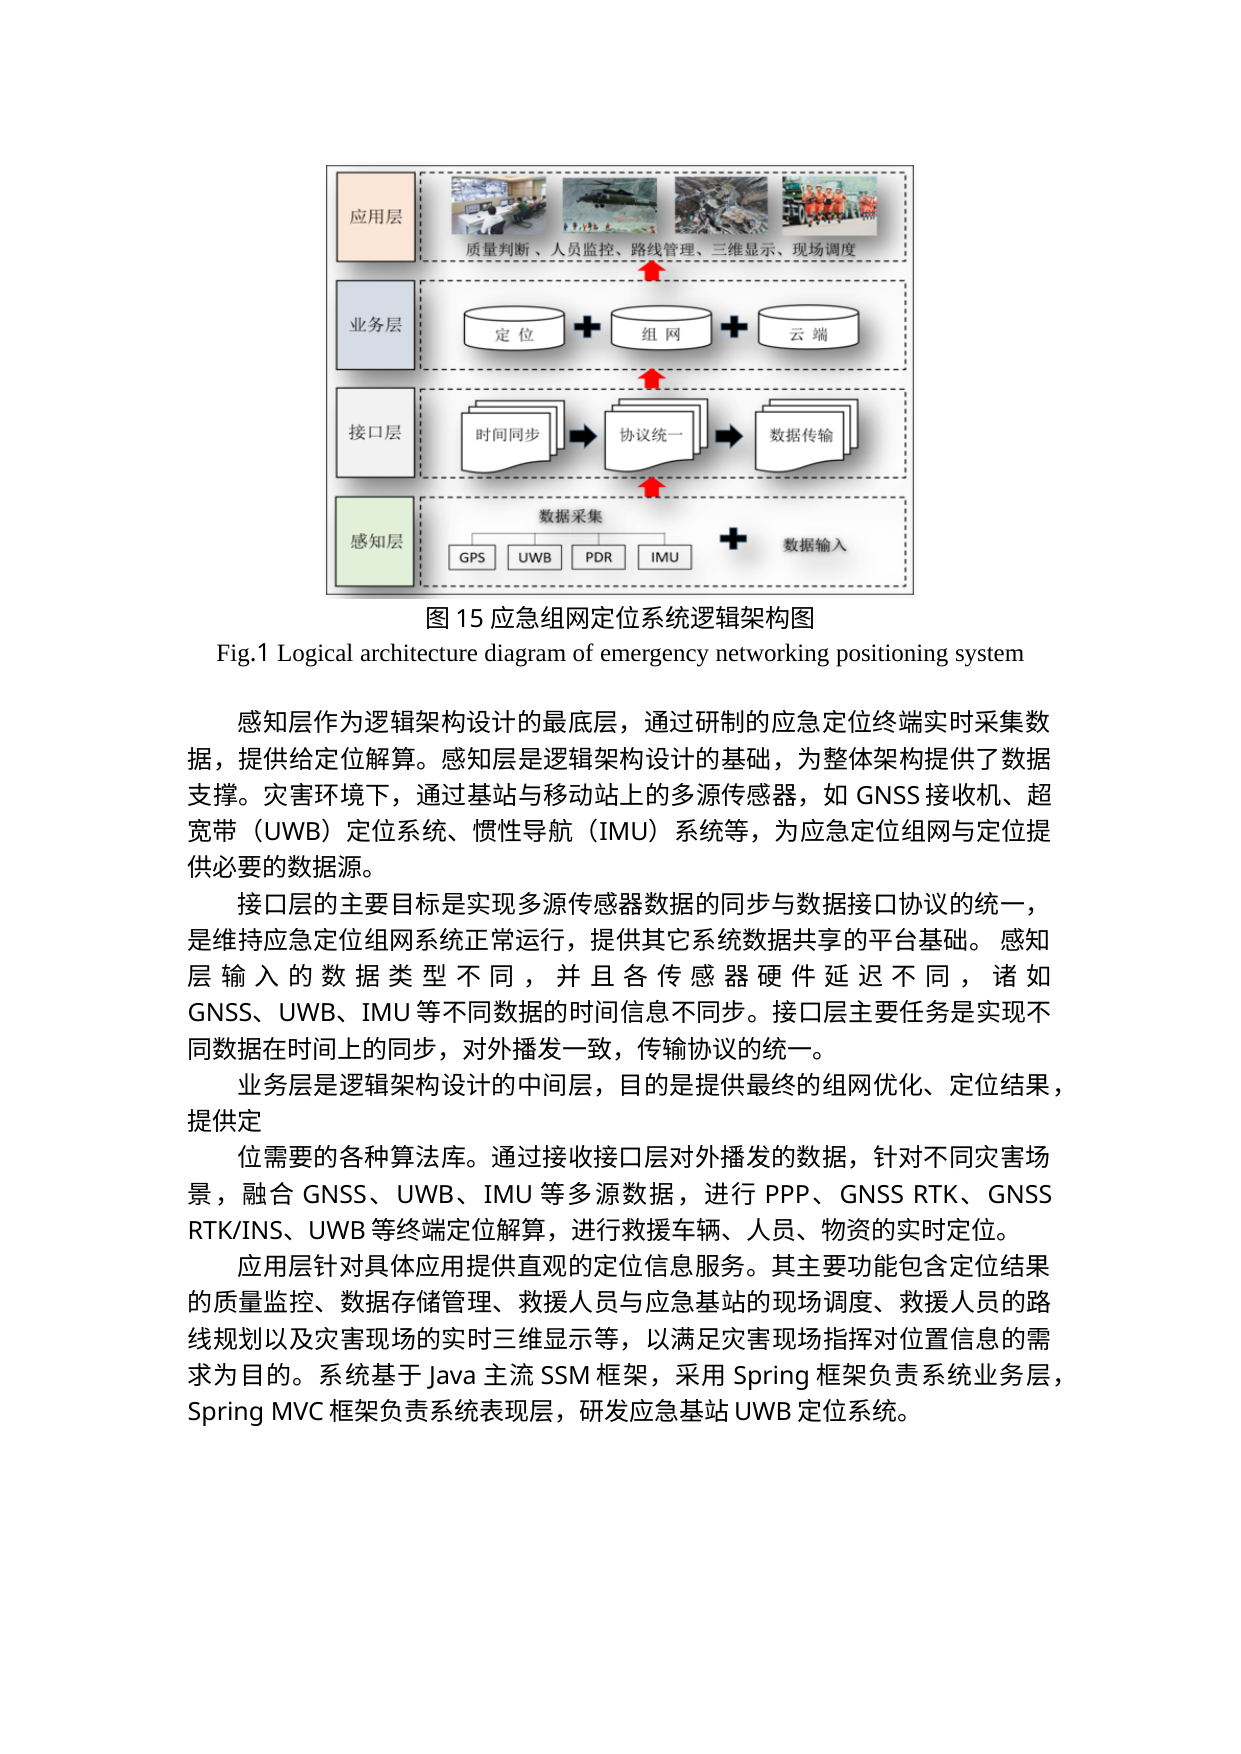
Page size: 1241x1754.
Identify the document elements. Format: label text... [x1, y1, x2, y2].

text 位需要的各种算法库。通过接收接口层对外播发的数据，针对不同灾害场景，融合GNSS、UWB、IMU等多源数据，进行PPP、GNSS RTK、GNSS RTK/INS、UWB等终端定位解算，进行救援车辆、人员、物资的实时定位。 [187, 1138, 1053, 1247]
text 应用层针对具体应用提供直观的定位信息服务。其主要功能包含定位结果的质量监控、数据存储管理、救援人员与应急基站的现场调度、救援人员的路线规划以及灾害现场的实时三维显示等，以满足灾害现场指挥对位置信息的需求为目的。系统基于Java主流SSM框架，采用Spring框架负责系统业务层，Spring MVC框架负责系统表现层，研发应急基站UWB定位系统。 [187, 1247, 1053, 1428]
picture [323, 162, 917, 599]
text 业务层是逻辑架构设计的中间层，目的是提供最终的组网优化、定位结果，提供定 [187, 1065, 1053, 1138]
text 图15 应急组网定位系统逻辑架构图 [187, 598, 1053, 635]
text 接口层的主要目标是实现多源传感器数据的同步与数据接口协议的统一，是维持应急定位组网系统正常运行，提供其它系统数据共享的平台基础。 感知层输入的数据类型不同，并且各传感器硬件延迟不同，诸如GNSS、UWB、IMU等不同数据的时间信息不同步。接口层主要任务是实现不同数据在时间上的同步，对外播发一致，传输协议的统一。 [187, 884, 1053, 1065]
text 感知层作为逻辑架构设计的最底层，通过研制的应急定位终端实时采集数据，提供给定位解算。感知层是逻辑架构设计的基础，为整体架构提供了数据支撑。灾害环境下，通过基站与移动站上的多源传感器，如GNSS接收机、超宽带（UWB）定位系统、惯性导航（IMU）系统等，为应急定位组网与定位提供必要的数据源。 [187, 703, 1053, 884]
